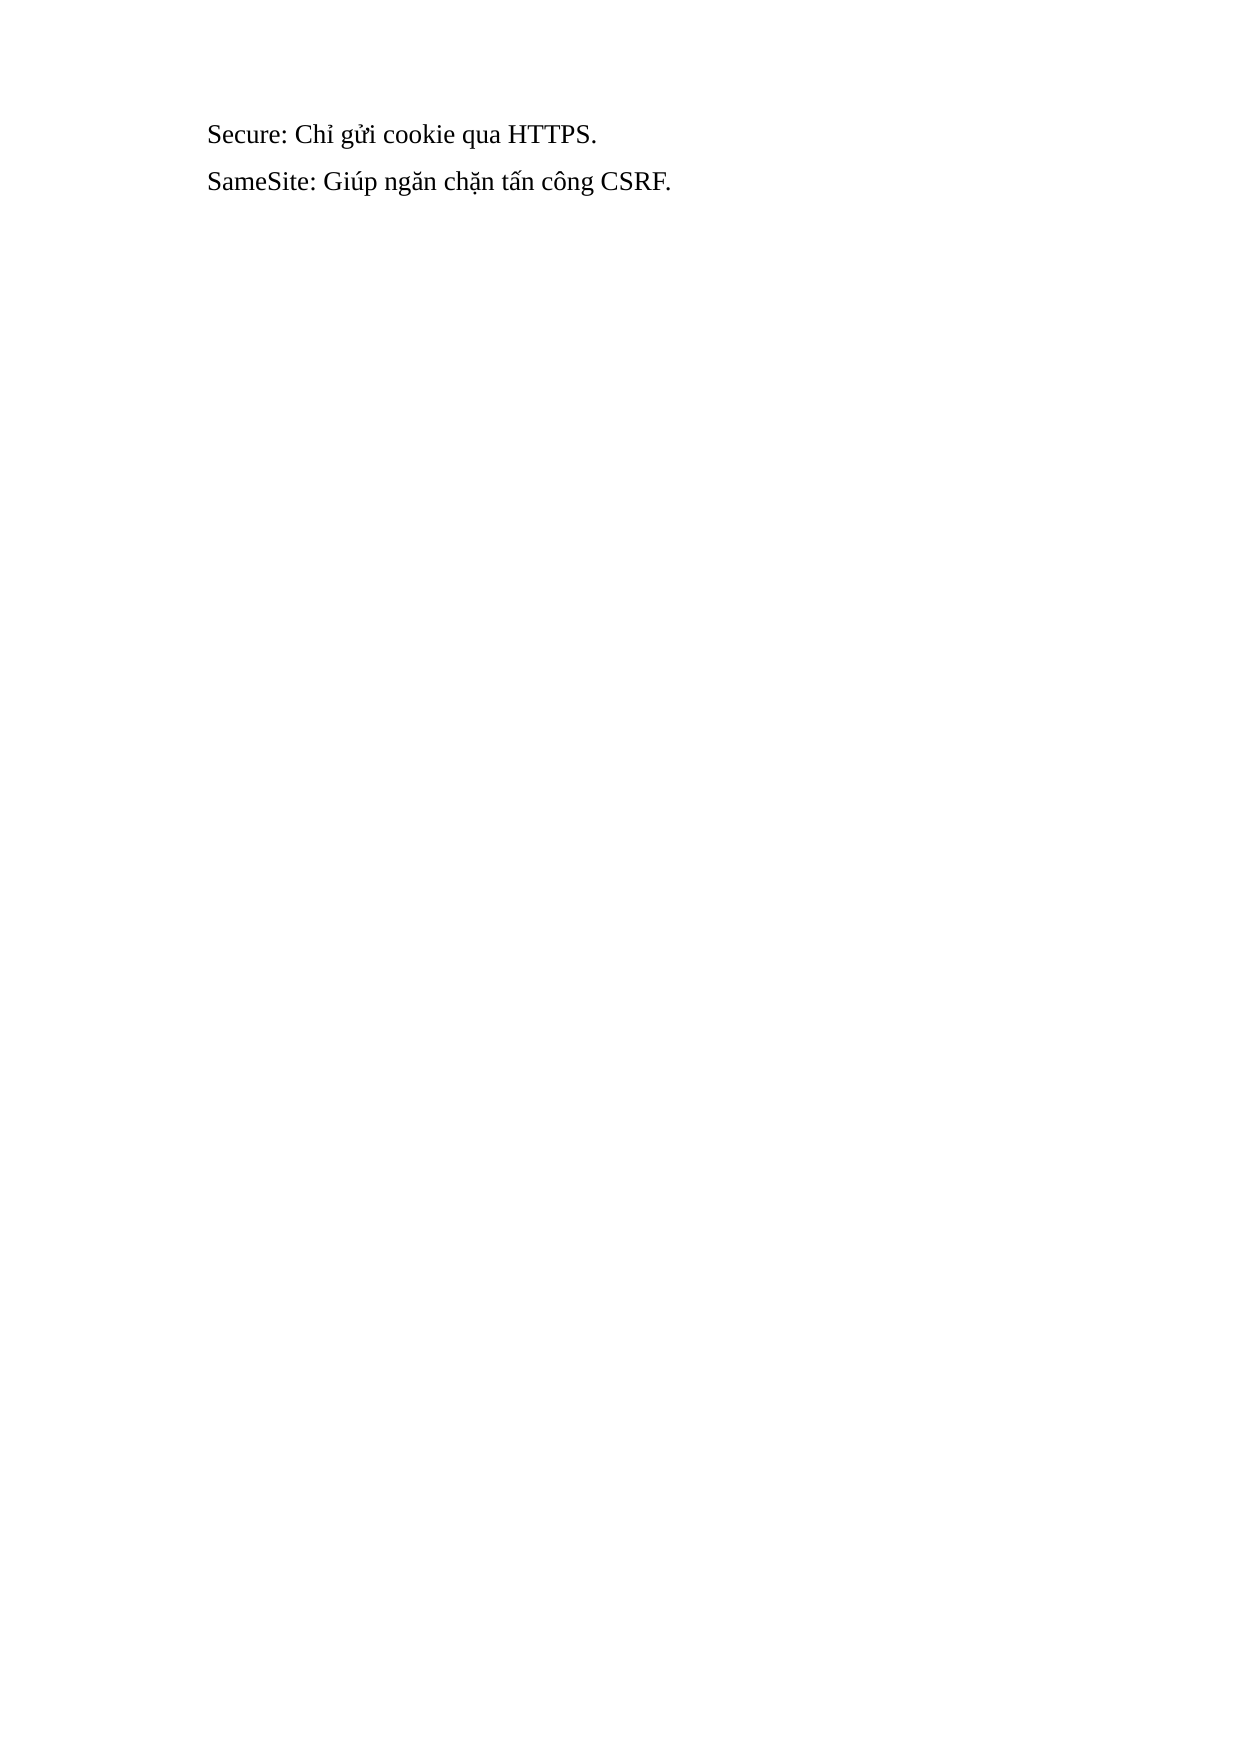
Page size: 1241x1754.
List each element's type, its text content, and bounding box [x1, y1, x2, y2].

text SameSite: Giúp ngăn chặn tấn công CSRF. [148, 165, 1122, 196]
text Secure: Chỉ gửi cookie qua HTTPS. [148, 118, 1122, 149]
